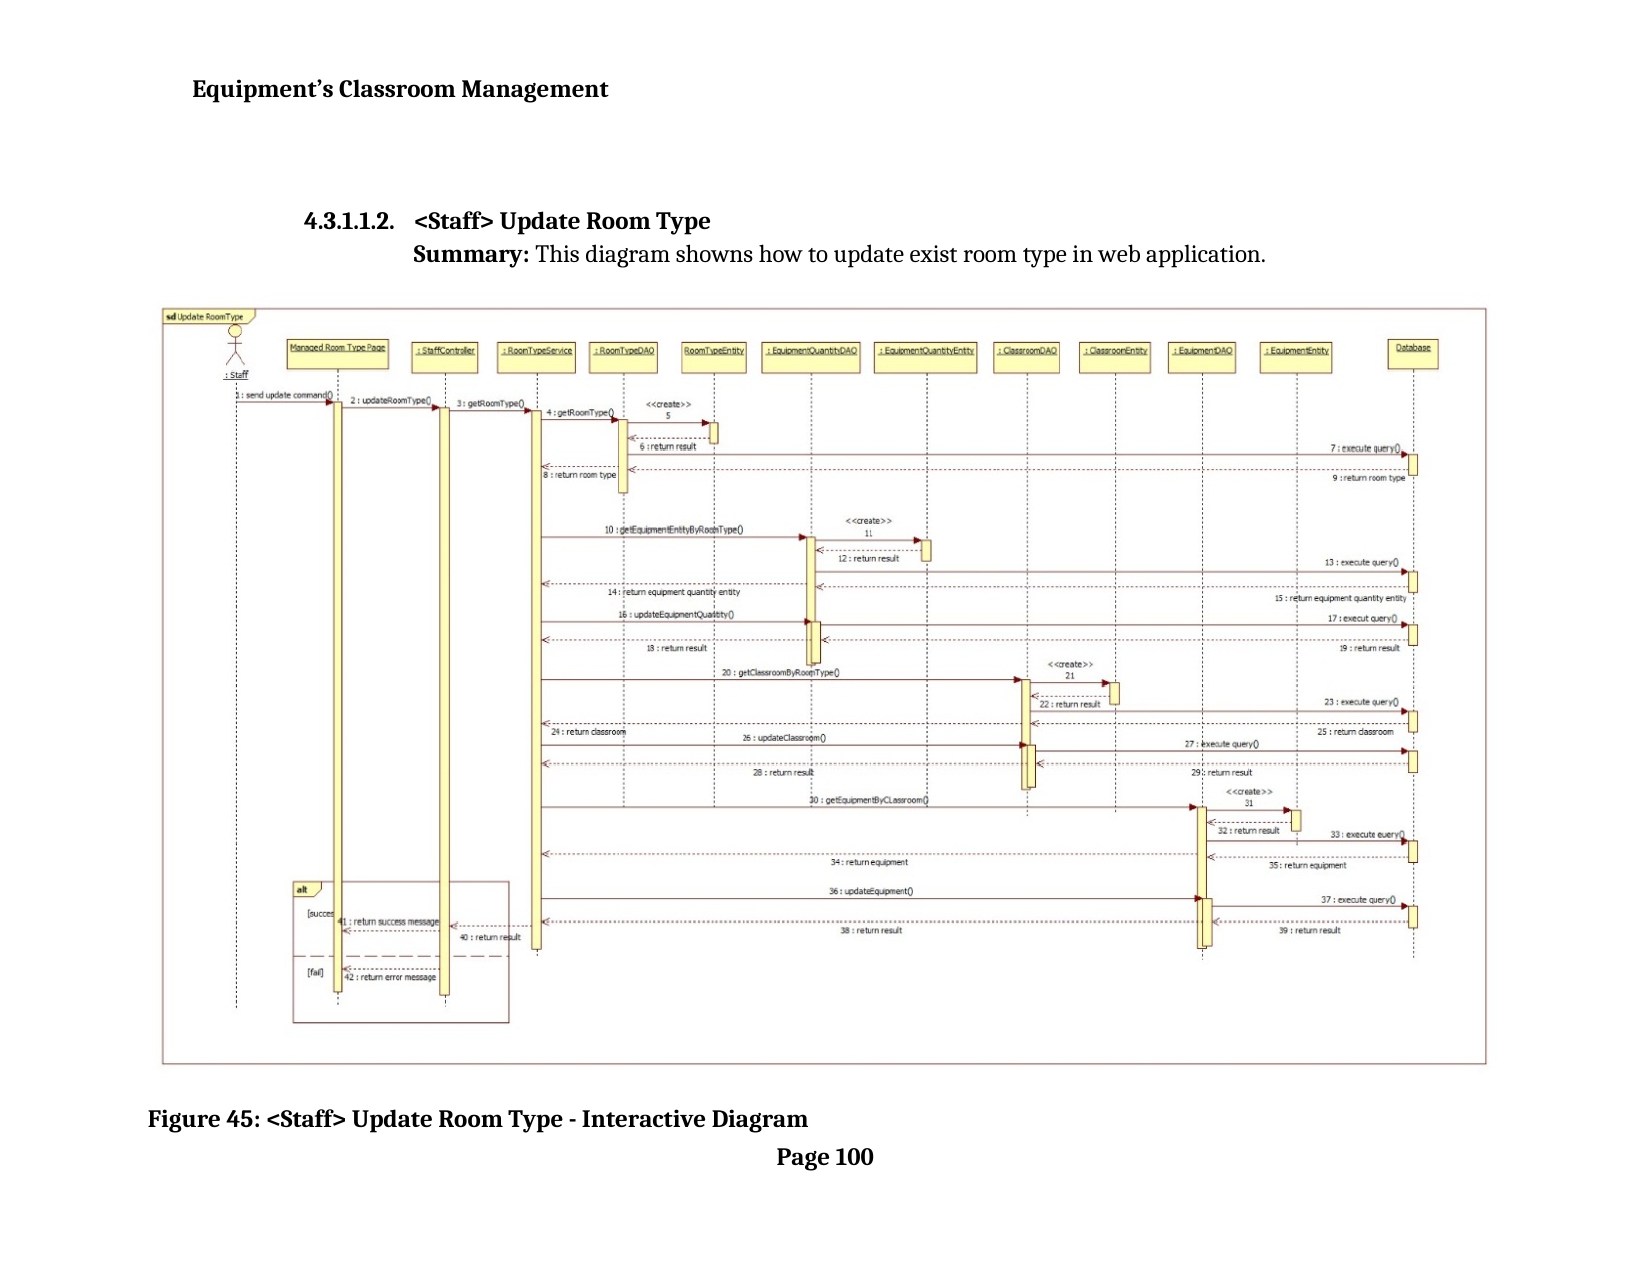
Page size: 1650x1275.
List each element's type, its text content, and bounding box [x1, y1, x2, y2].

list Summary: This diagram showns how to update exist room type in web application. [413, 240, 1502, 268]
picture [147, 293, 1500, 1080]
list <Staff> Update Room Type [395, 207, 1502, 236]
